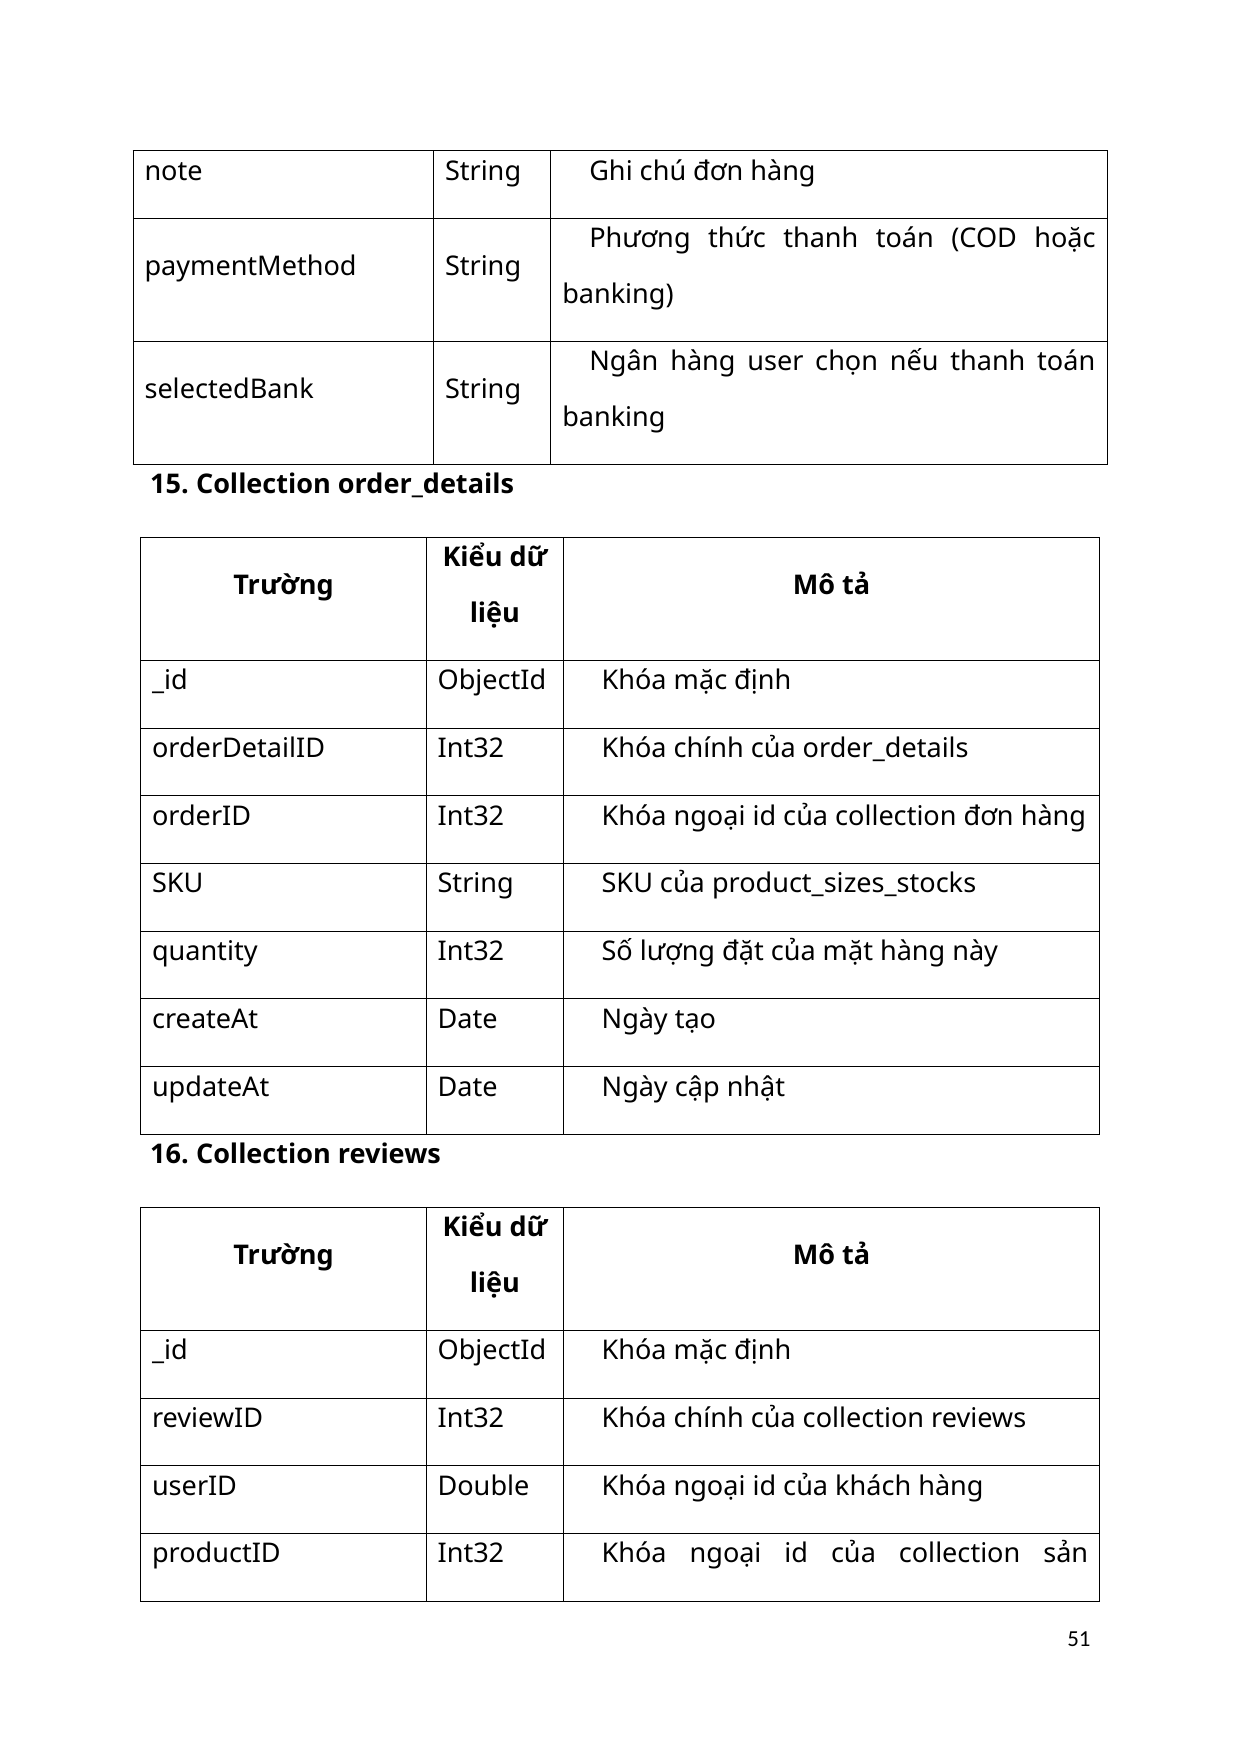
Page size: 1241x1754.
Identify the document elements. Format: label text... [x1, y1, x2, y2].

table_cell Phương thức thanh toán (COD hoặc banking) [551, 219, 1107, 341]
table_cell String [434, 219, 550, 341]
table_cell Khóa chính của order_details [564, 729, 1099, 795]
table_cell orderID [141, 796, 426, 863]
table_cell orderDetailID [141, 729, 426, 795]
table_header Trường [141, 538, 426, 660]
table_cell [564, 1534, 1099, 1601]
table_cell String [434, 342, 550, 464]
table_cell _id [141, 661, 426, 727]
table_cell createAt [141, 999, 426, 1066]
table_cell Int32 [427, 1399, 563, 1465]
table_cell SKU [141, 864, 426, 931]
table_cell note [134, 151, 433, 218]
table_cell updateAt [141, 1067, 426, 1134]
table_cell quantity [141, 932, 426, 998]
table_header Mô tả [564, 1208, 1099, 1330]
table_cell selectedBank [134, 342, 433, 464]
table_cell Khóa ngoại id của collection đơn hàng [564, 796, 1099, 863]
table_header Trường [141, 1208, 426, 1330]
table_cell Int32 [427, 1534, 563, 1601]
table_cell Ngân hàng user chọn nếu thanh toán banking [551, 342, 1107, 464]
table_cell Khóa chính của collection reviews [564, 1399, 1099, 1465]
table_cell SKU của product_sizes_stocks [564, 864, 1099, 931]
text 16. Collection reviews [150, 1135, 1090, 1172]
table_cell Int32 [427, 729, 563, 795]
table_header Mô tả [564, 538, 1099, 660]
table_cell Khóa ngoại id của khách hàng [564, 1466, 1099, 1533]
table_cell Số lượng đặt của mặt hàng này [564, 932, 1099, 998]
table_cell String [434, 151, 550, 218]
table_cell Khóa mặc định [564, 661, 1099, 727]
table_header Kiểu dữ liệu [427, 1208, 563, 1330]
table_cell Ngày cập nhật [564, 1067, 1099, 1134]
table_cell Int32 [427, 932, 563, 998]
table_cell Date [427, 999, 563, 1066]
table_cell Khóa mặc định [564, 1331, 1099, 1397]
table_cell paymentMethod [134, 219, 433, 341]
text 15. Collection order_details [150, 465, 1090, 502]
table_cell reviewID [141, 1399, 426, 1465]
table_cell Ghi chú đơn hàng [551, 151, 1107, 218]
table_cell ObjectId [427, 1331, 563, 1397]
table_cell _id [141, 1331, 426, 1397]
table_cell productID [141, 1534, 426, 1601]
table_cell Double [427, 1466, 563, 1533]
table_cell userID [141, 1466, 426, 1533]
table_cell ObjectId [427, 661, 563, 727]
table_cell String [427, 864, 563, 931]
table_cell Ngày tạo [564, 999, 1099, 1066]
table_header Kiểu dữ liệu [427, 538, 563, 660]
table_cell Date [427, 1067, 563, 1134]
table_cell Int32 [427, 796, 563, 863]
